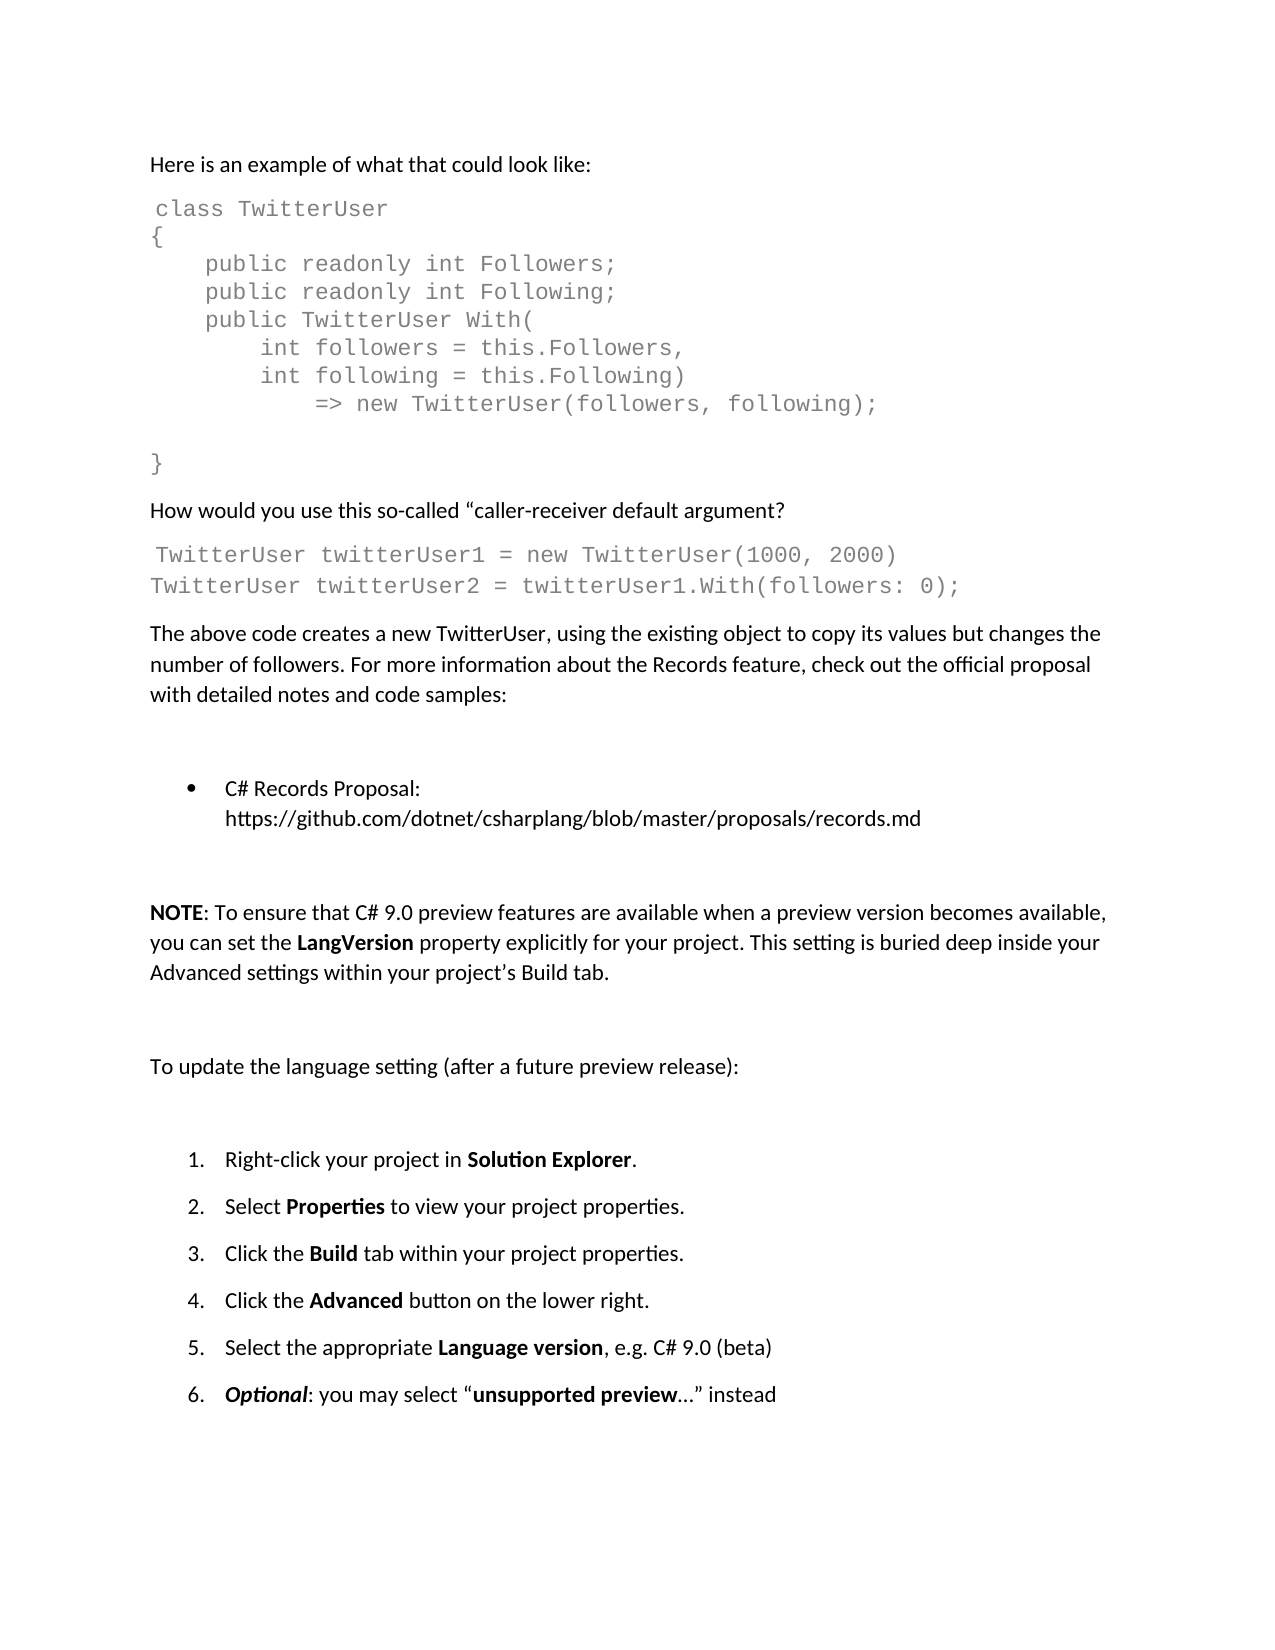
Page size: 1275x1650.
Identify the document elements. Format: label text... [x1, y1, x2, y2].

list Right-click your project in Solution Explorer. [187, 1146, 1125, 1174]
list Click the Advanced button on the lower right. [187, 1286, 1125, 1314]
list Select the appropriate Language version, e.g. C# 9.0 (beta) [187, 1333, 1125, 1361]
list Click the Build tab within your project properties. [187, 1239, 1125, 1267]
text The above code creates a new TwitterUser, using the existing object to copy its values but changes the number of followers. For more information about the Records feature, check out the official proposal with detailed notes and code samples: [150, 619, 1125, 708]
text Here is an example of what that could look like: [150, 150, 1125, 178]
list Optional: you may select “unsupported preview…” instead [187, 1380, 1125, 1408]
text NOTE: To ensure that C# 9.0 preview features are available when a preview version becomes available, you can set the LangVersion property explicitly for your project. This setting is buried deep inside your Advanced settings within your project’s Build tab. [150, 898, 1125, 986]
list C# Records Proposal: https://github.com/dotnet/csharplang/blob/master/proposals/records.md [187, 774, 1125, 832]
text How would you use this so-called “caller-receiver default argument? [150, 496, 1125, 524]
list Select Properties to view your project properties. [187, 1192, 1125, 1221]
text To update the language setting (after a future preview release): [150, 1052, 1125, 1080]
text class TwitterUser { public readonly int Followers; public readonly int Following; public TwitterUser With( int followers = this.Followers, int following = this.Following) => new TwitterUser(followers, following); } [150, 197, 1125, 477]
text TwitterUser twitterUser1 = new TwitterUser(1000, 2000) TwitterUser twitterUser2 = twitterUser1.With(followers: 0); [150, 543, 1125, 601]
